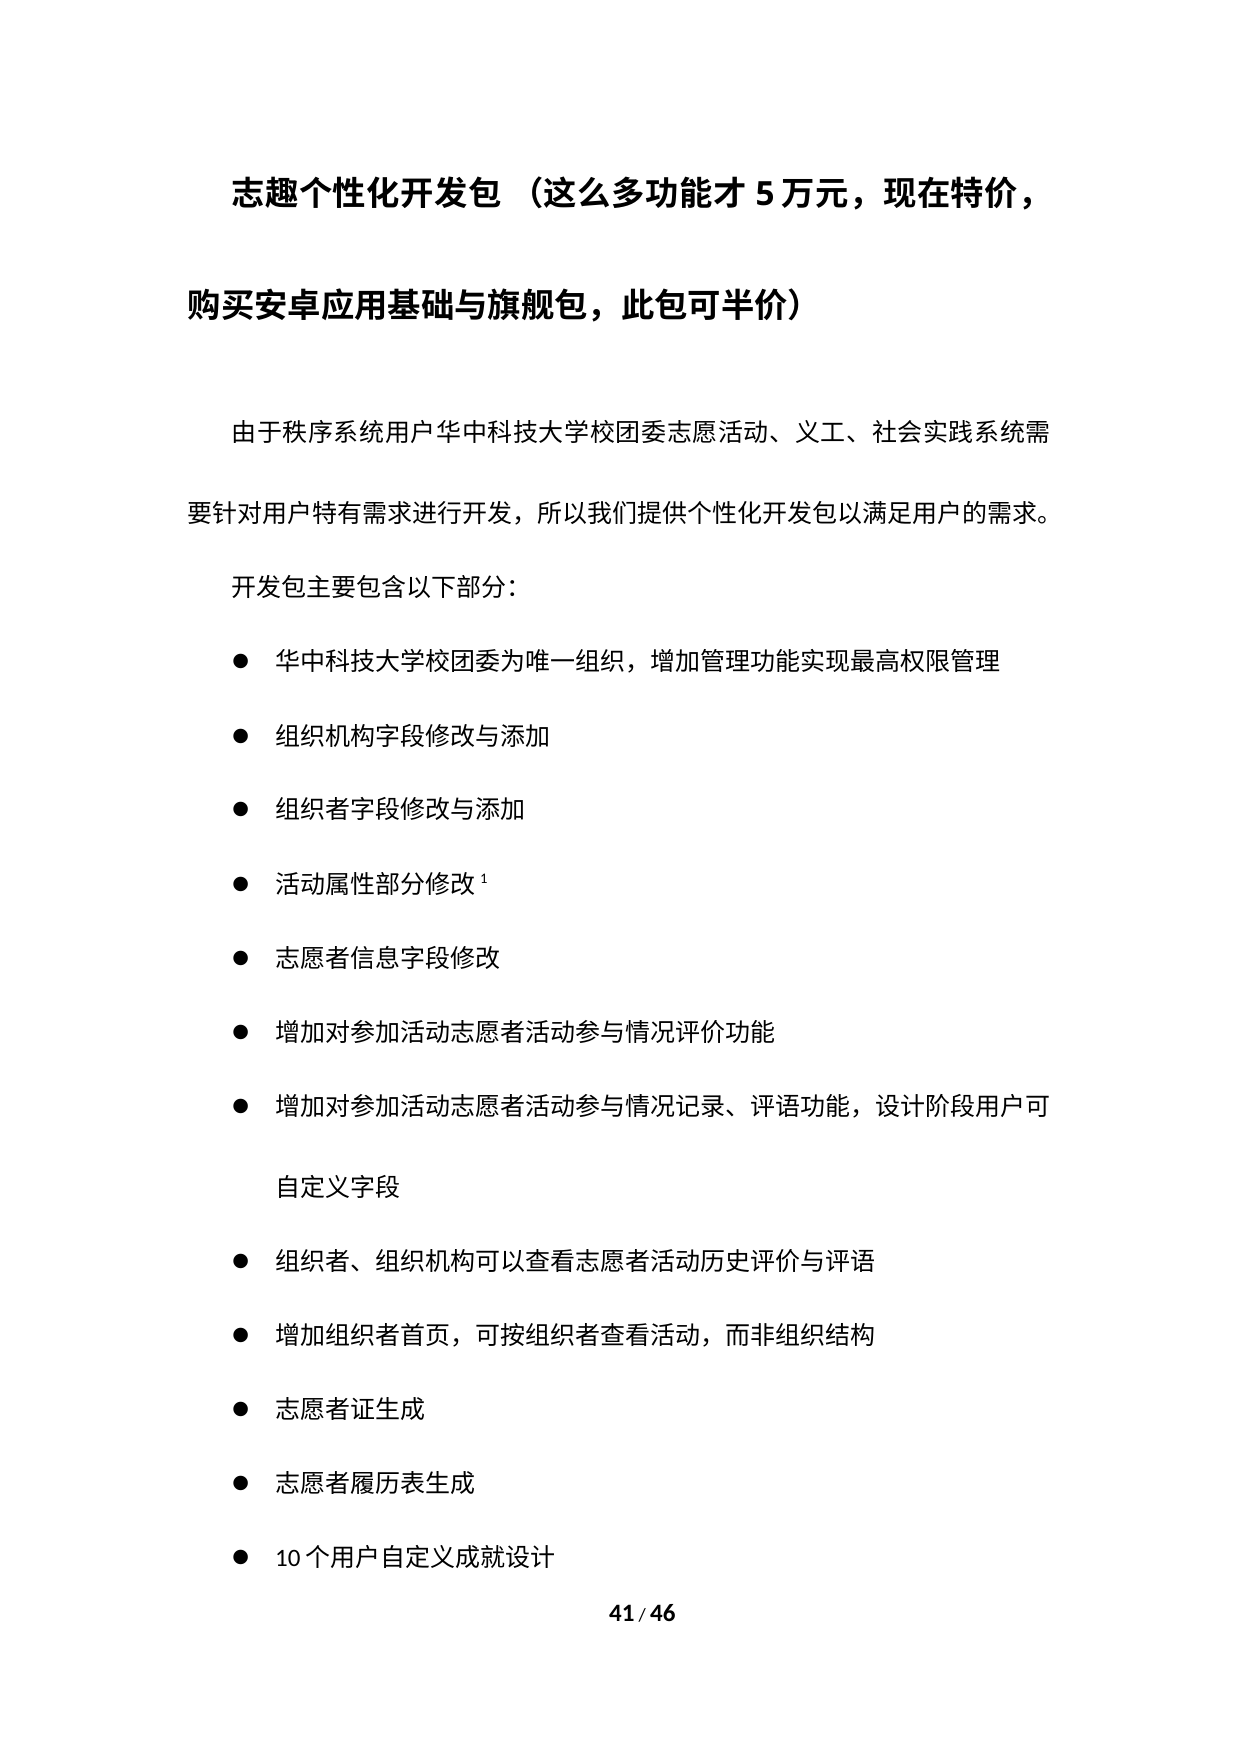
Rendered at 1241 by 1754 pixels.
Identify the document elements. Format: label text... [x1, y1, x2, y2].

list 增加对参加活动志愿者活动参与情况评价功能 [231, 998, 1053, 1063]
list 志愿者信息字段修改 [231, 924, 1053, 989]
text 由于秩序系统用户华中科技大学校团委志愿活动、义工、社会实践系统需要针对用户特有需求进行开发，所以我们提供个性化开发包以满足用户的需求。 [187, 398, 1053, 544]
list 华中科技大学校团委为唯一组织，增加管理功能实现最高权限管理 [231, 627, 1053, 692]
list 增加对参加活动志愿者活动参与情况记录、评语功能，设计阶段用户可自定义字段 [231, 1072, 1053, 1218]
list 组织者、组织机构可以查看志愿者活动历史评价与评语 [231, 1227, 1053, 1292]
list 志愿者证生成 [231, 1375, 1053, 1440]
list 活动属性部分修改1 [231, 850, 1053, 915]
subtitle 志趣个性化开发包 （这么多功能才5万元，现在特价，购买安卓应用基础与旗舰包，此包可半价） [187, 158, 1053, 336]
text 开发包主要包含以下部分： [187, 553, 1053, 618]
list 组织者字段修改与添加 [231, 776, 1053, 841]
list 组织机构字段修改与添加 [231, 702, 1053, 767]
list 志愿者履历表生成 [231, 1449, 1053, 1514]
list 增加组织者首页，可按组织者查看活动，而非组织结构 [231, 1301, 1053, 1366]
list 10个用户自定义成就设计 [231, 1523, 1053, 1588]
